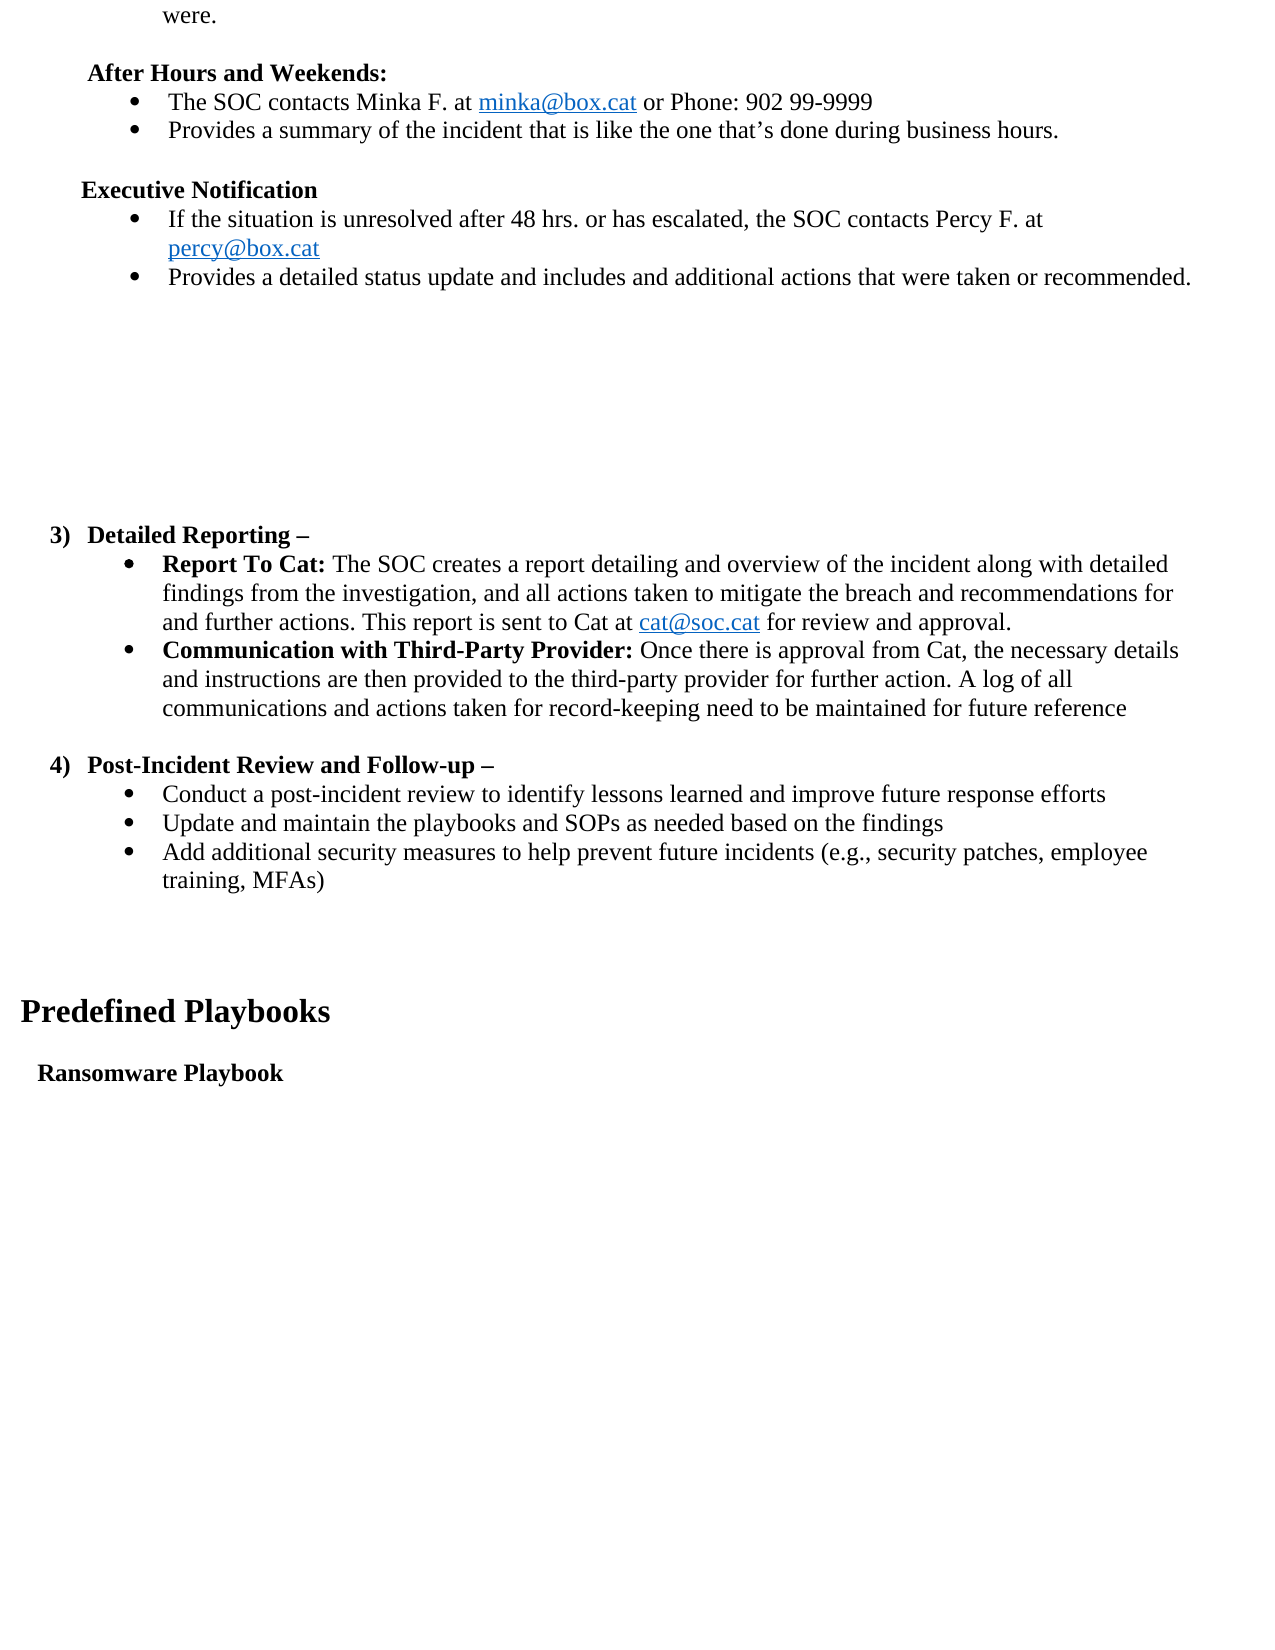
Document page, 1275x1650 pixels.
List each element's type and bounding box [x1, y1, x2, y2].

table_header [0, 0, 1269, 1116]
